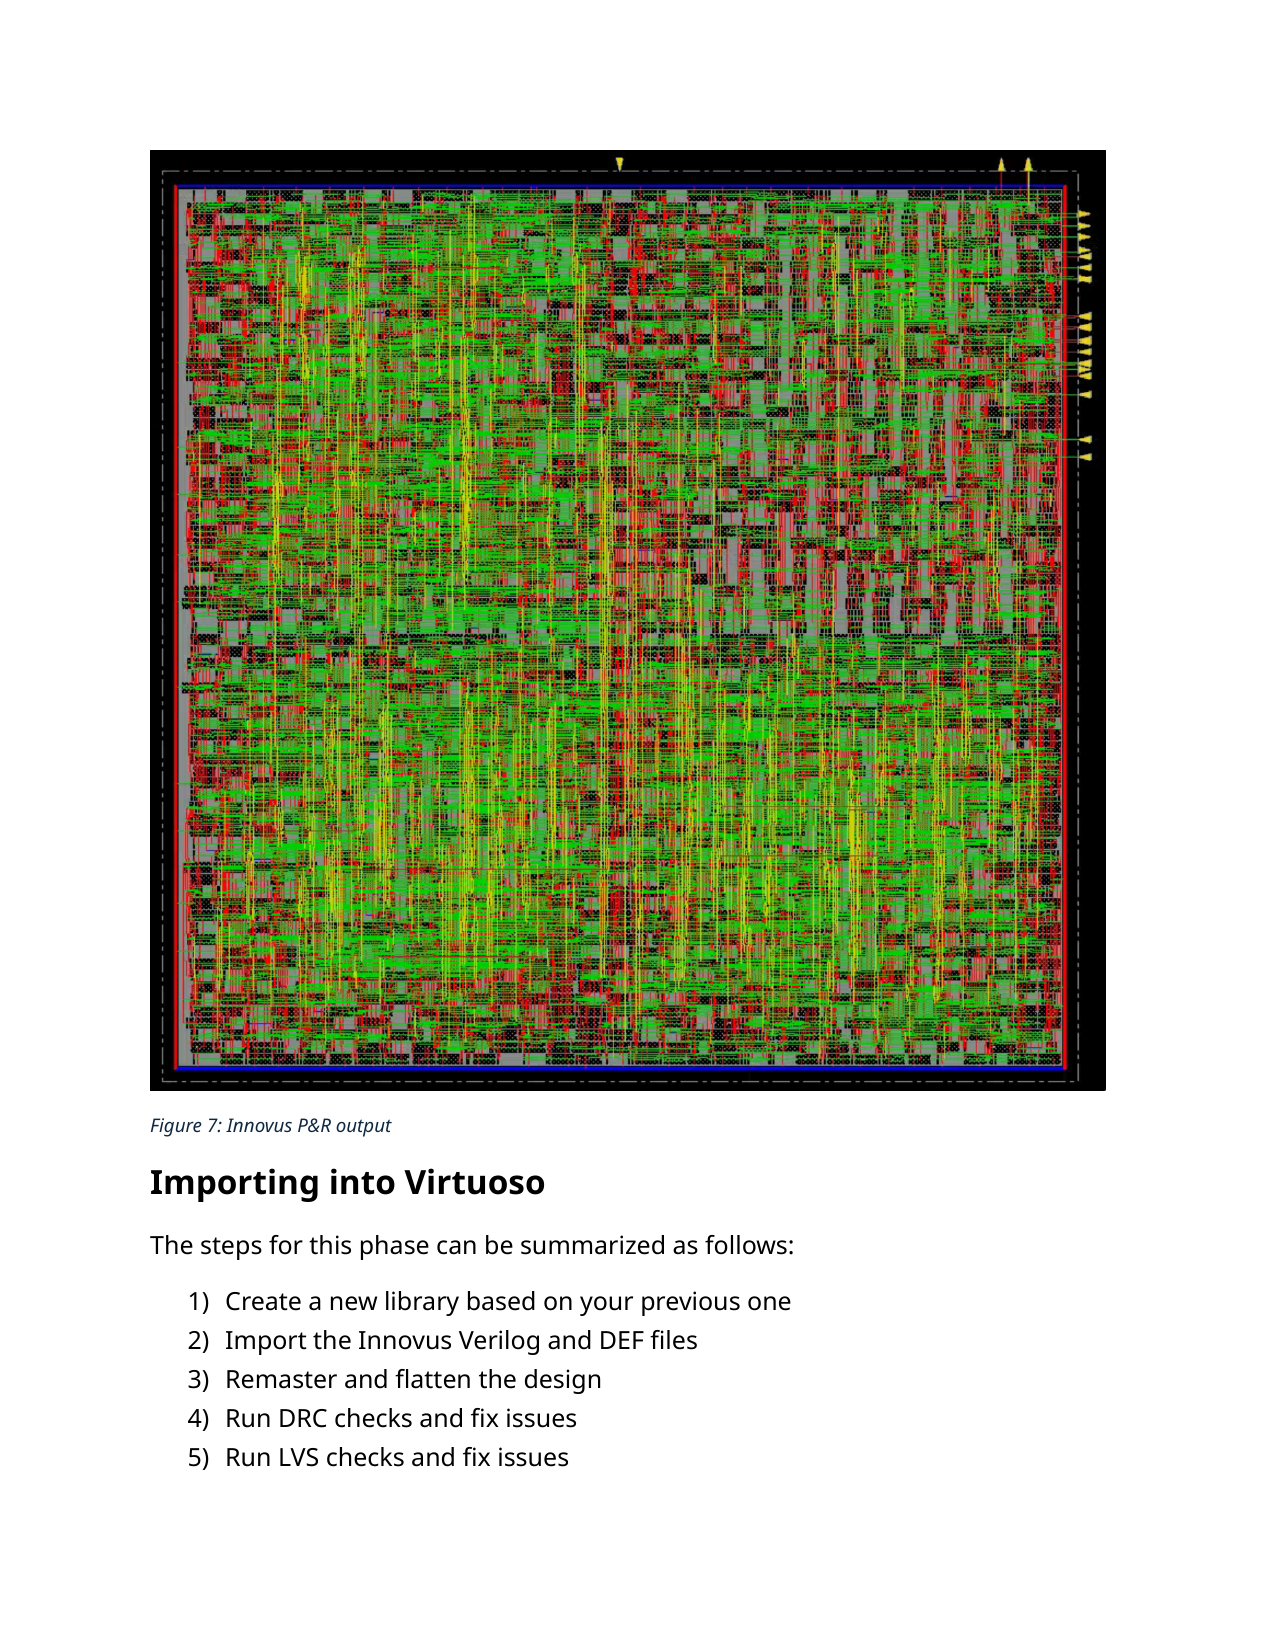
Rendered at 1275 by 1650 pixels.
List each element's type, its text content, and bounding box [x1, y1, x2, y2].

text Figure 7: Innovus P&R output [150, 1112, 1125, 1138]
text The steps for this phase can be summarized as follows: [150, 1228, 1125, 1262]
text Importing into Virtuoso [150, 1159, 1125, 1204]
list Run LVS checks and fix issues [187, 1440, 1125, 1474]
list Remaster and flatten the design [187, 1362, 1125, 1396]
list Import the Innovus Verilog and DEF files [187, 1323, 1125, 1357]
list Run DRC checks and fix issues [187, 1401, 1125, 1435]
list Create a new library based on your previous one [187, 1283, 1125, 1317]
picture [150, 150, 1106, 1091]
